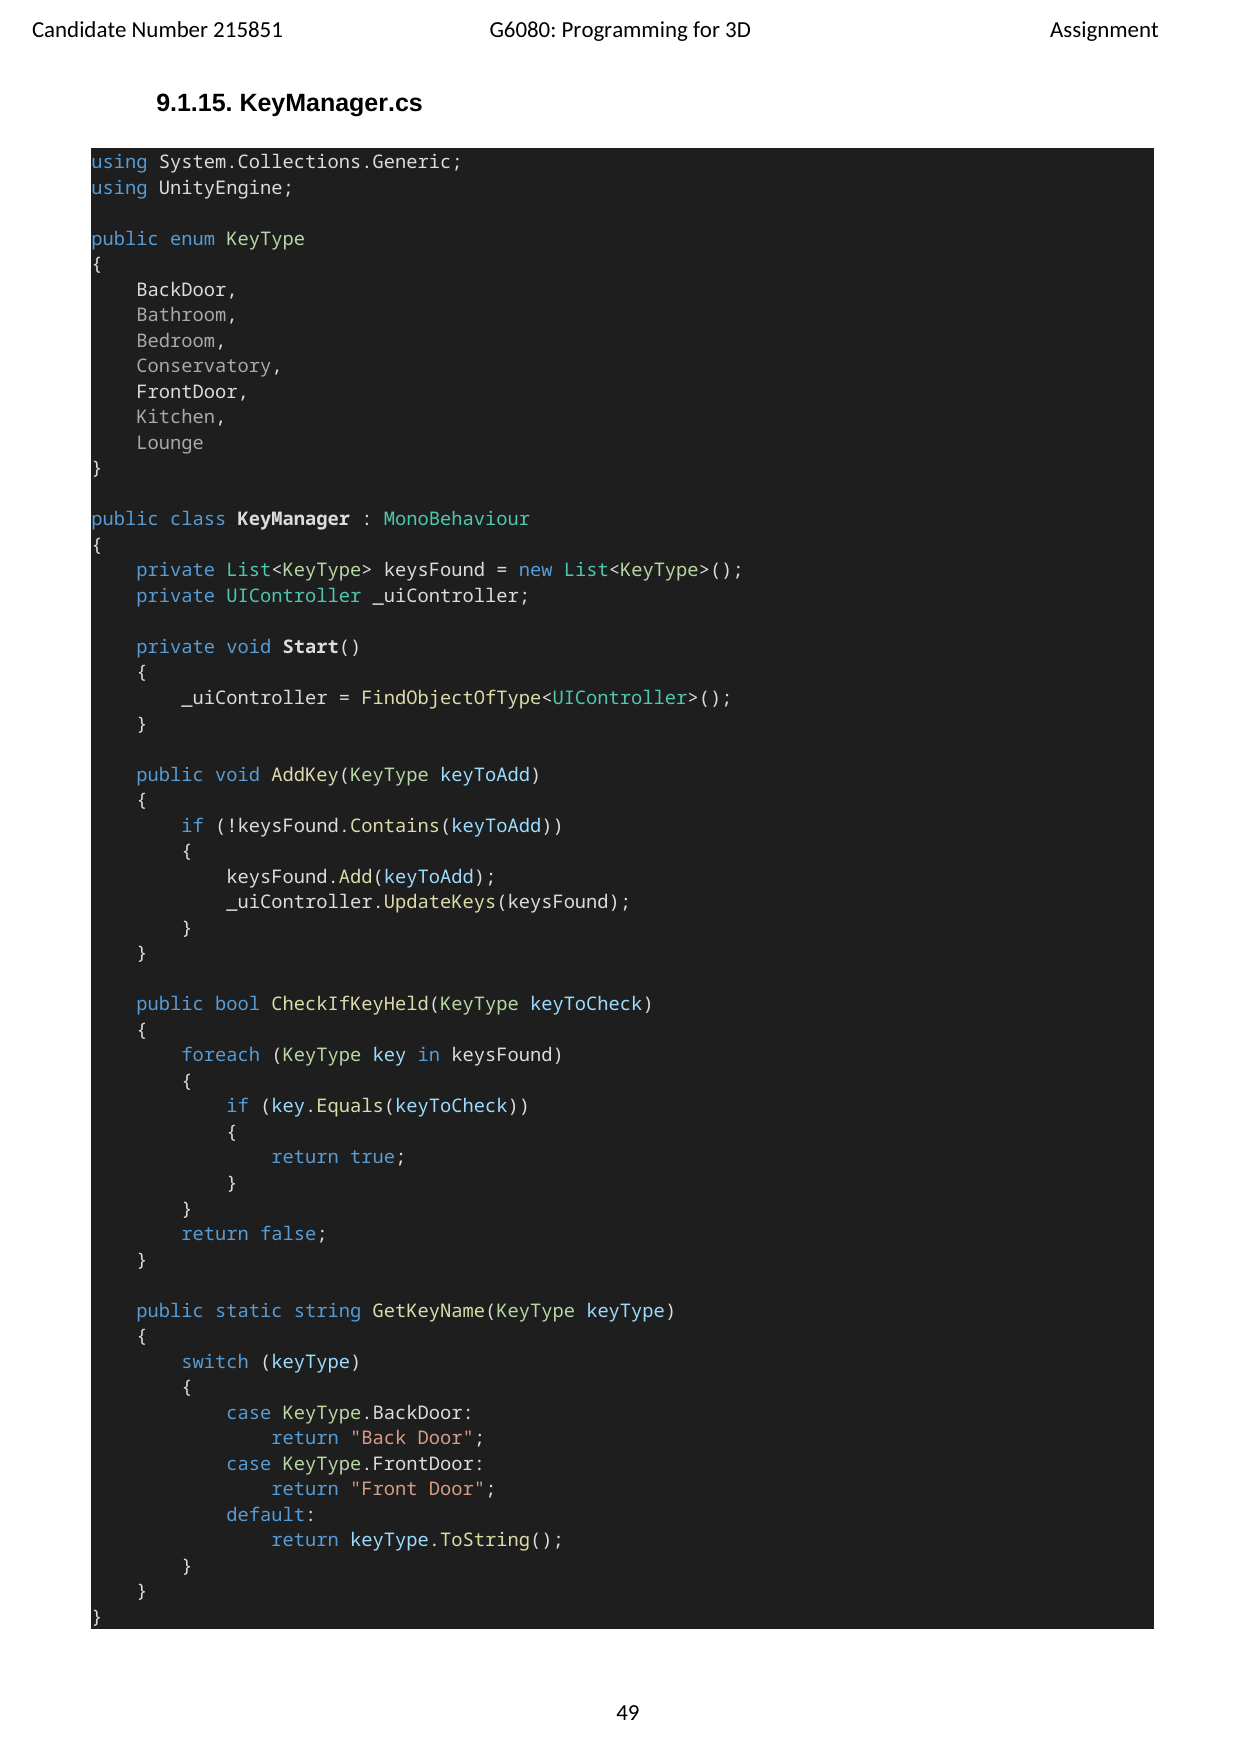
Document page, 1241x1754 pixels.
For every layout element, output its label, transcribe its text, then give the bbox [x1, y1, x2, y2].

text using System.Collections.Generic; using UnityEngine; public enum KeyType { BackDoor, Bathroom, Bedroom, Conservatory, FrontDoor, Kitchen, Lounge } public class KeyManager : MonoBehaviour { private List<KeyType> keysFound = new List<KeyType>(); private UIController _uiController; private void Start() { _uiController = FindObjectOfType<UIController>(); } public void AddKey(KeyType keyToAdd) { if (!keysFound.Contains(keyToAdd)) { keysFound.Add(keyToAdd); _uiController.UpdateKeys(keysFound); } } public bool CheckIfKeyHeld(KeyType keyToCheck) { foreach (KeyType key in keysFound) { if (key.Equals(keyToCheck)) { return true; } } return false; } public static string GetKeyName(KeyType keyType) { switch (keyType) { case KeyType.BackDoor: return "Back Door"; case KeyType.FrontDoor: return "Front Door"; default: return keyType.ToString(); } } } [91, 148, 1154, 1629]
subtitle KeyManager.cs [156, 88, 1090, 117]
